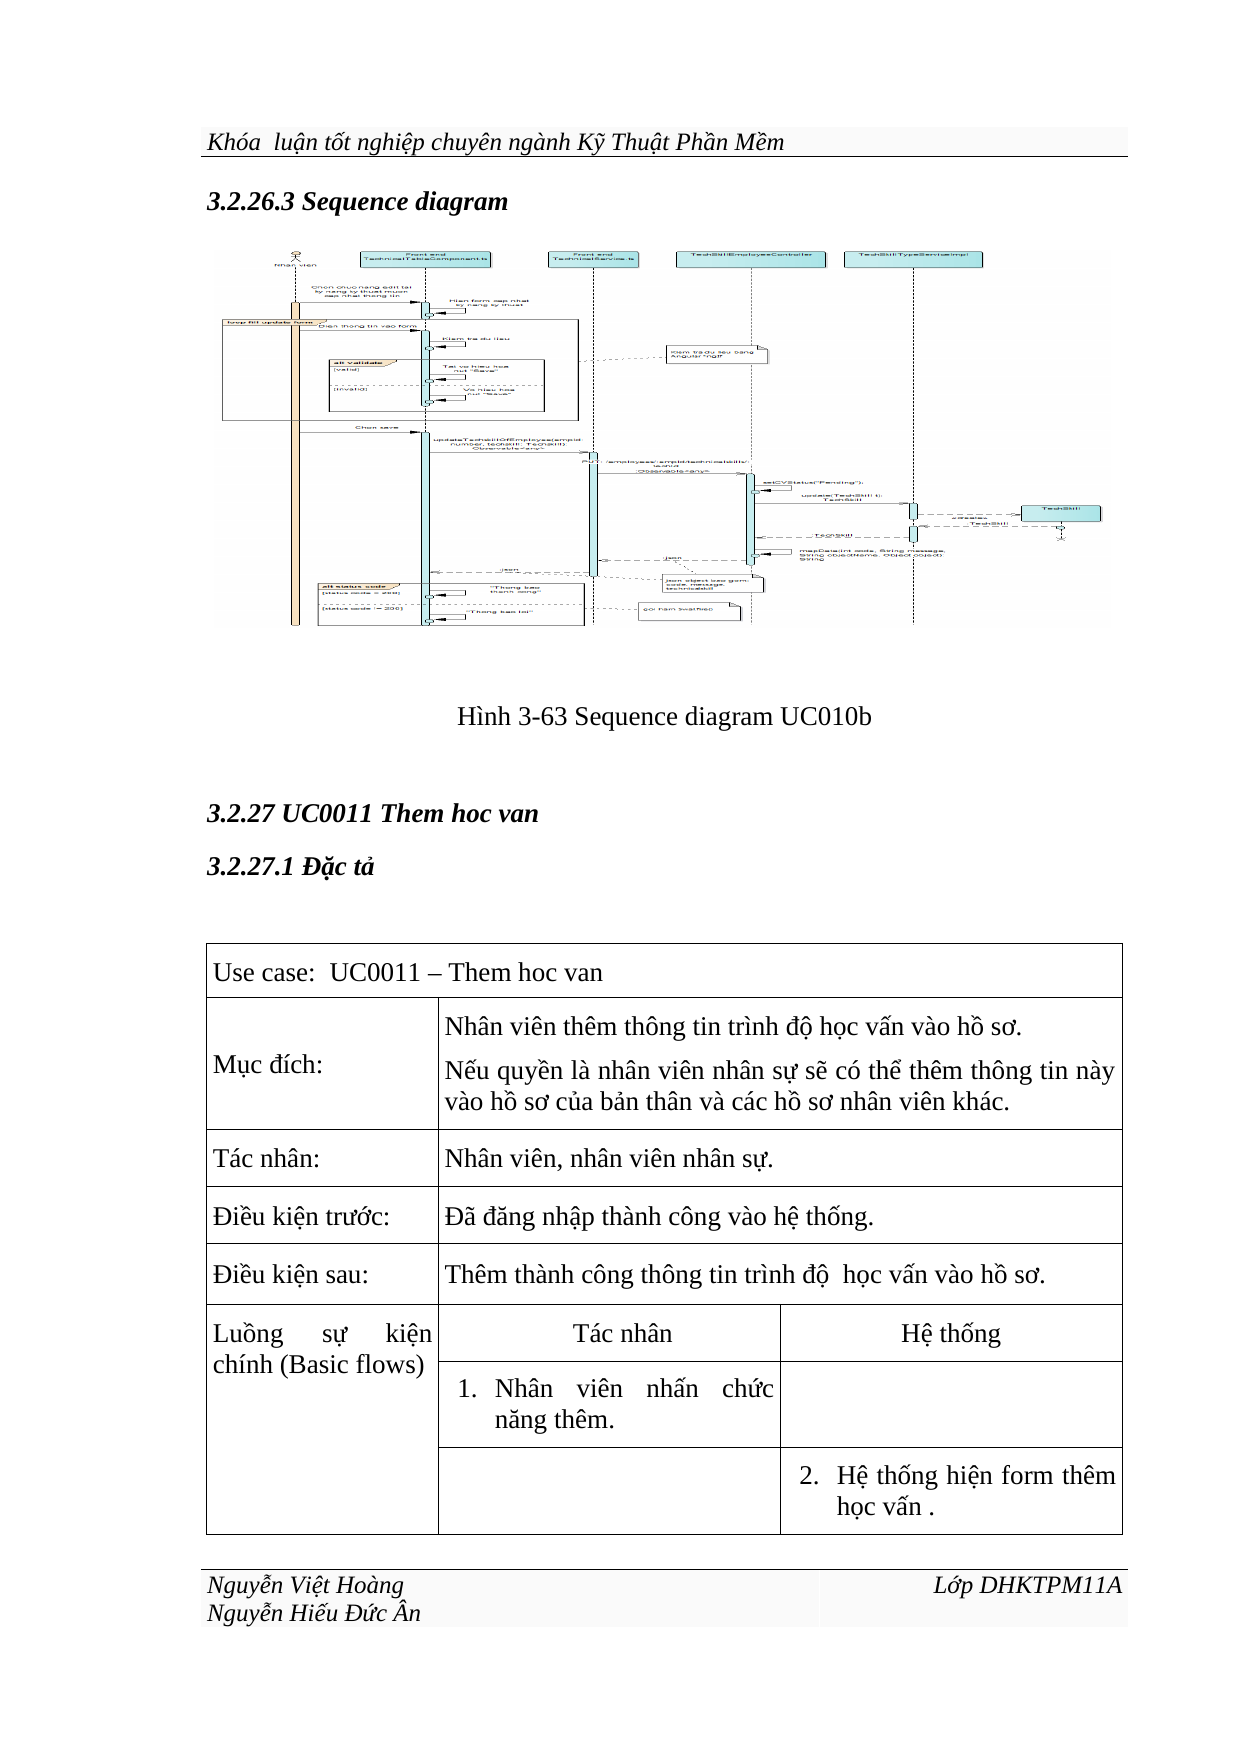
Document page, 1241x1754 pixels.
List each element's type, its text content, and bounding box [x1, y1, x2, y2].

table_cell [781, 1362, 1122, 1447]
subtitle Đặc tả [207, 849, 1122, 881]
table_cell Mục đích: [207, 998, 438, 1129]
subtitle UC0011 Them hoc van [207, 797, 1122, 828]
table_cell Tác nhân: [207, 1130, 438, 1186]
table_cell Hệ thống hiện form thêm học vấn . [781, 1448, 1122, 1533]
table_cell Điều kiện sau: [207, 1244, 438, 1304]
table_cell Điều kiện trước: [207, 1187, 438, 1243]
subtitle Sequence diagram [207, 185, 1122, 216]
table_cell Hệ thống [781, 1305, 1122, 1361]
table_header Use case: UC0011 – Them hoc van [207, 944, 1122, 997]
table_cell Tác nhân [439, 1305, 780, 1361]
table_cell Đã đăng nhập thành công vào hệ thống. [439, 1187, 1122, 1243]
table_cell Nhân viên thêm thông tin trình độ học vấn vào hồ sơ. Nếu quyền là nhân viên nhân sự sẽ có thể thêm thông tin này vào hồ sơ của bản thân và các hồ sơ nhân viên khác. [439, 998, 1122, 1129]
picture [214, 250, 1112, 629]
table_cell Luồng sự kiện chính (Basic flows) [207, 1305, 438, 1533]
table_cell Nhân viên nhấn chức năng thêm. [439, 1362, 780, 1447]
table_cell Thêm thành công thông tin trình độ học vấn vào hồ sơ. [439, 1244, 1122, 1304]
table_cell [439, 1448, 780, 1533]
table_cell Nhân viên, nhân viên nhân sự. [439, 1130, 1122, 1186]
